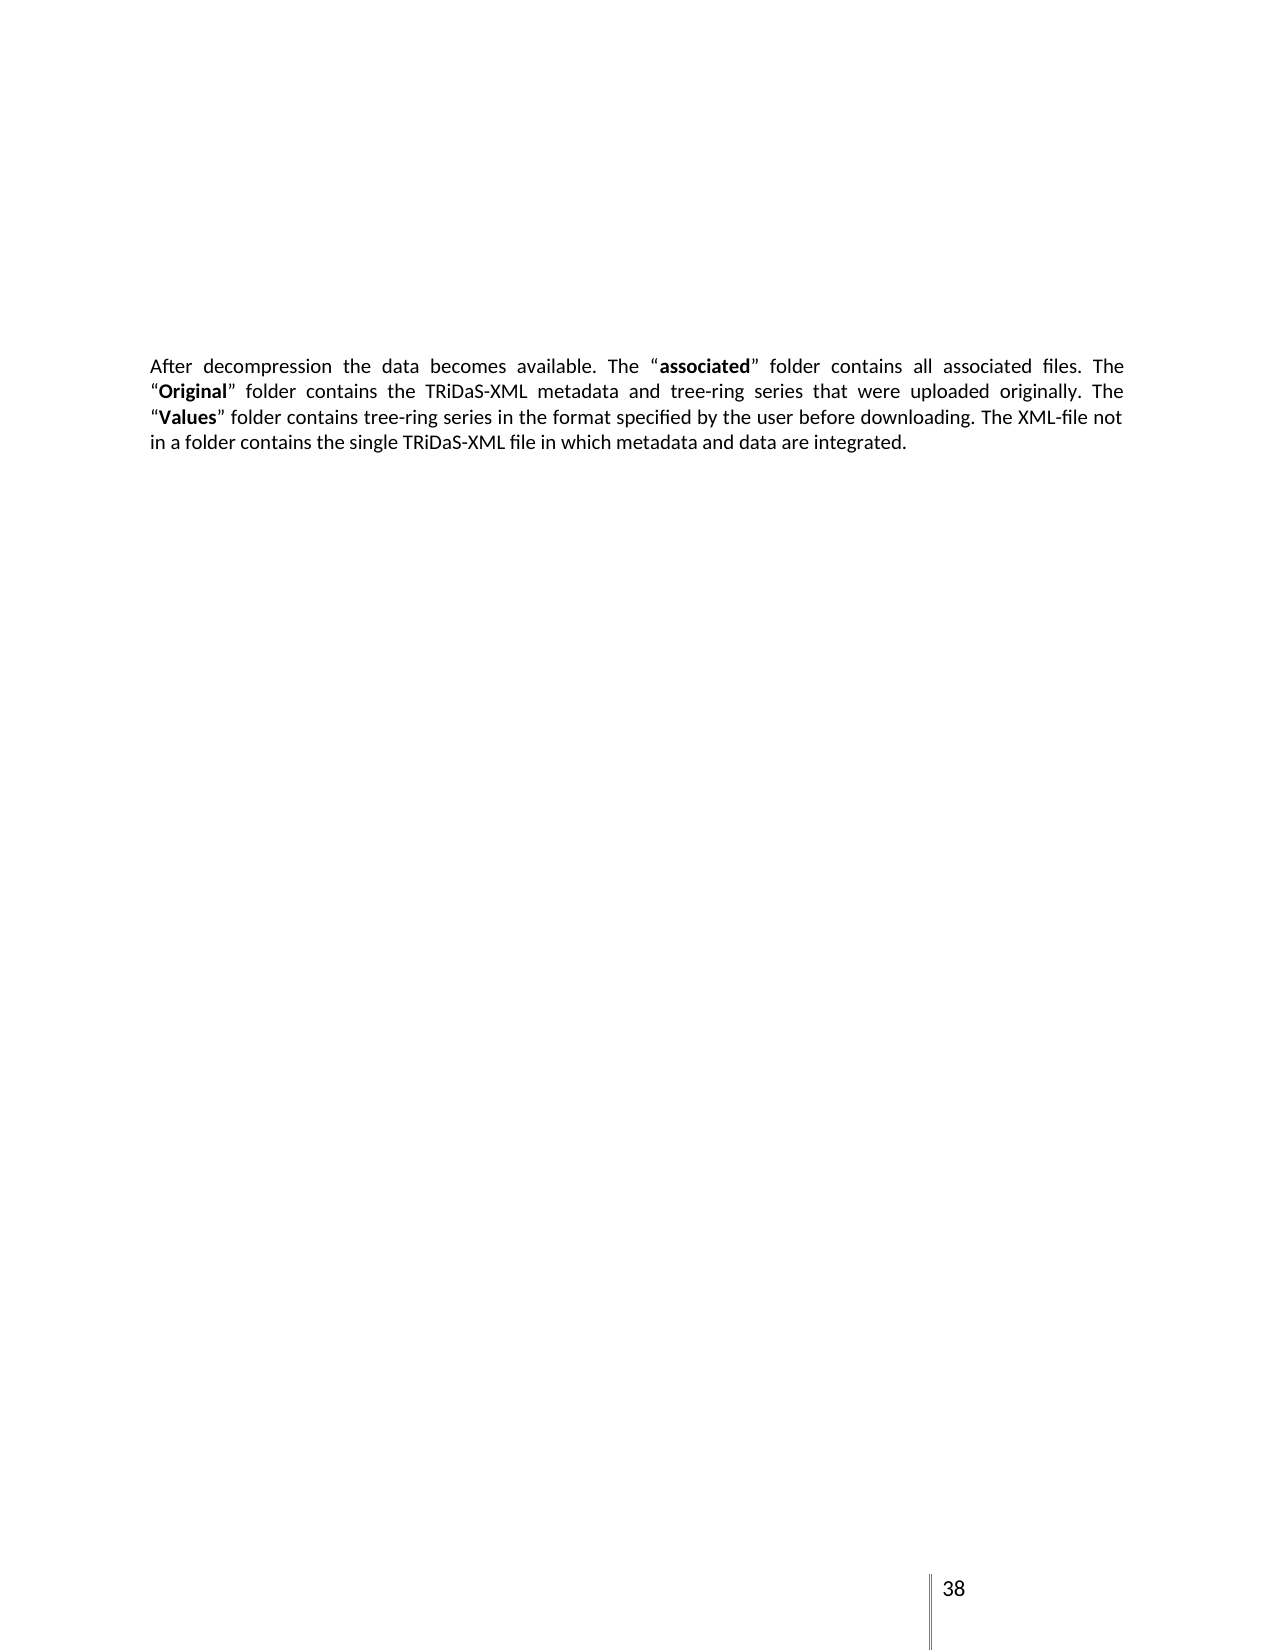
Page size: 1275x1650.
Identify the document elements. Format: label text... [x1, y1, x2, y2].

text After decompression the data becomes available. The “associated” folder contains all associated files. The “Original” folder contains the TRiDaS-XML metadata and tree-ring series that were uploaded originally. The “Values” folder contains tree-ring series in the format specified by the user before downloading. The XML-file not in a folder contains the single TRiDaS-XML file in which metadata and data are integrated. [150, 353, 1125, 455]
